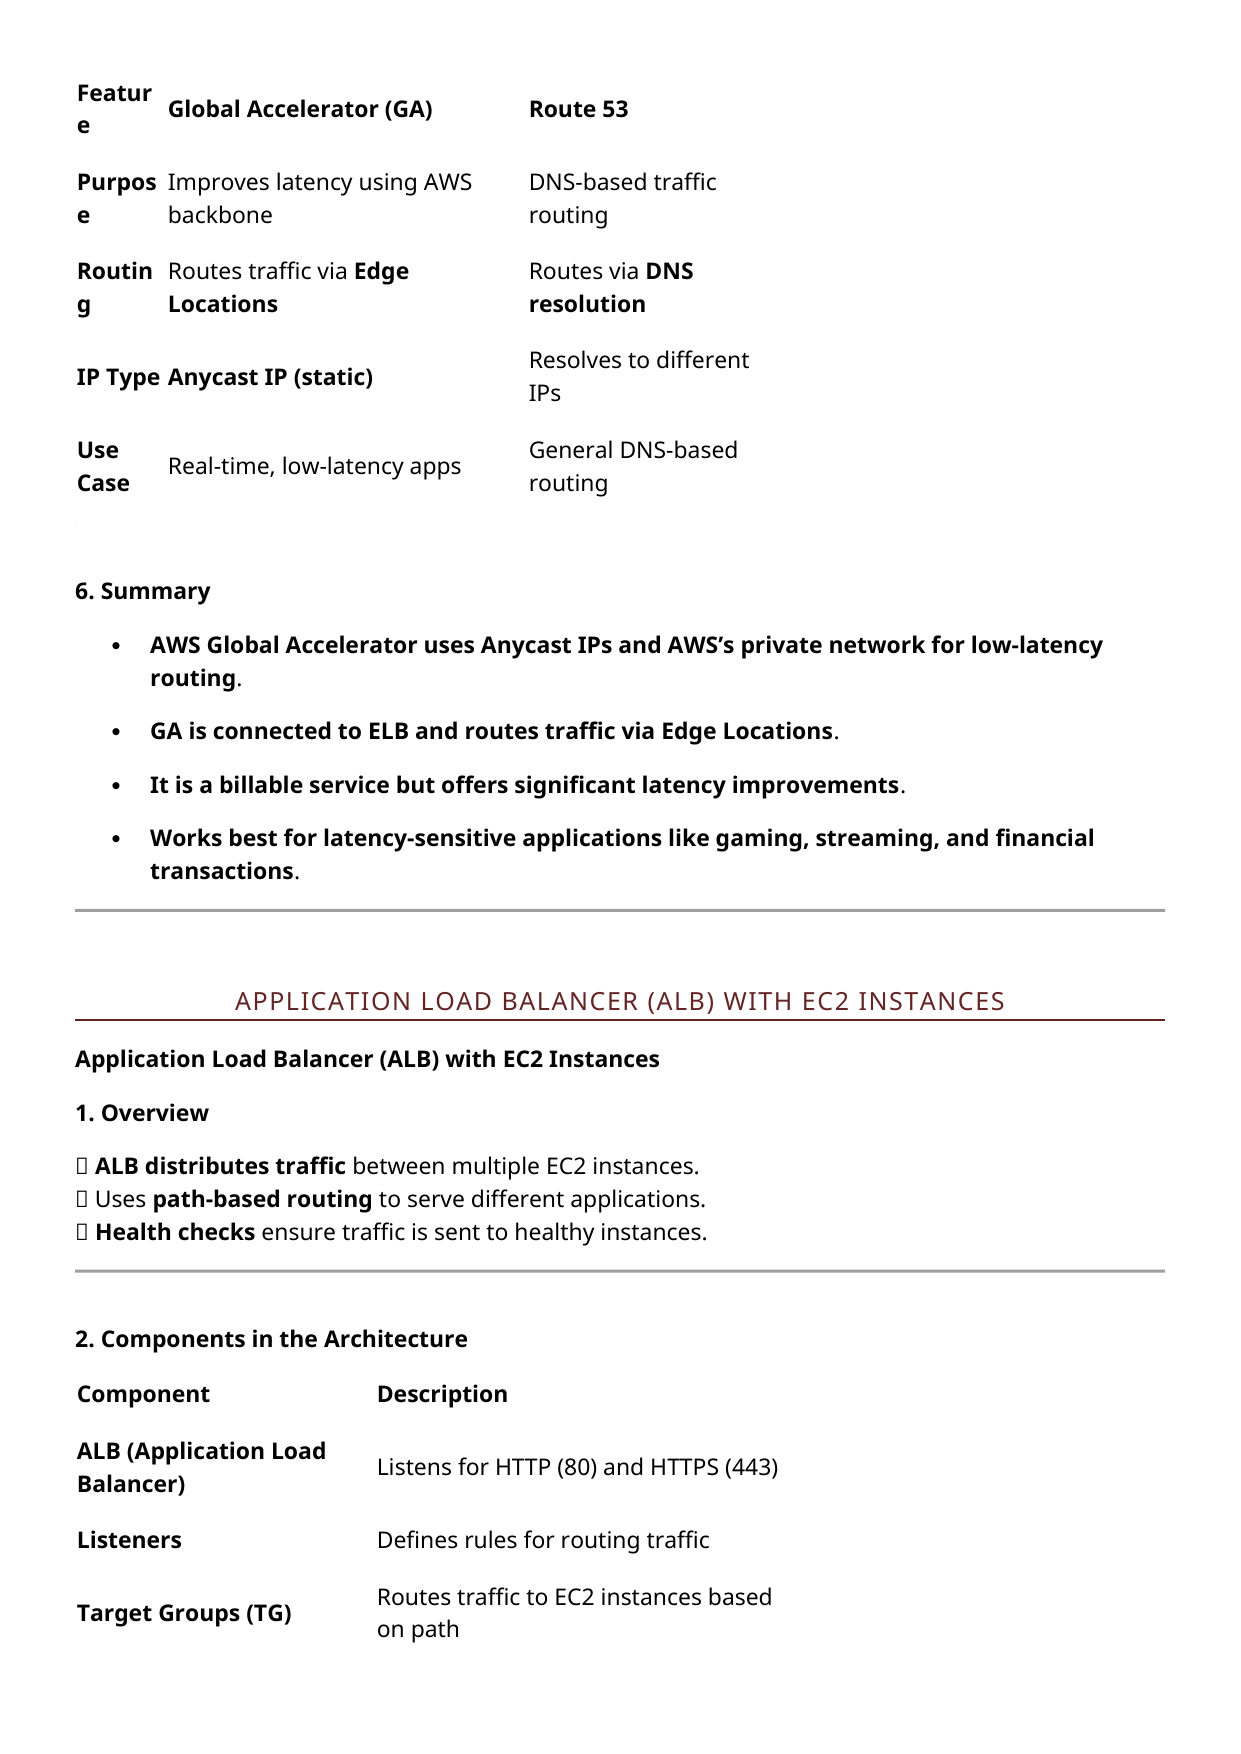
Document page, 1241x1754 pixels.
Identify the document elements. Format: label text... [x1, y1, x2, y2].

table_cell Purpose [75, 164, 166, 253]
list GA is connected to ELB and routes traffic via Edge Locations. [112, 715, 1165, 746]
subtitle Application Load Balancer (ALB) with EC2 Instances [75, 983, 1165, 1019]
list Works best for latency-sensitive applications like gaming, streaming, and financial transactions. [112, 822, 1165, 886]
table_cell Real-time, low-latency apps [166, 432, 527, 521]
table_header Component [75, 1377, 375, 1433]
table_header Route 53 [527, 75, 786, 164]
table_cell Routing [75, 254, 166, 343]
table_header Global Accelerator (GA) [166, 75, 527, 164]
table_cell Use Case [75, 432, 166, 521]
table_cell DNS-based traffic routing [527, 164, 786, 253]
list AWS Global Accelerator uses Anycast IPs and AWS’s private network for low-latency routing. [112, 629, 1165, 693]
table_cell Routes via DNS resolution [527, 254, 786, 343]
table_cell Target Groups (TG) [75, 1579, 375, 1668]
table_cell Defines rules for routing traffic [375, 1523, 799, 1579]
text 1. Overview [75, 1097, 1165, 1128]
table_cell Improves latency using AWS backbone [166, 164, 527, 253]
table_cell Anycast IP (static) [166, 343, 527, 432]
table_cell Routes traffic to EC2 instances based on path [375, 1579, 799, 1668]
table_cell IP Type [75, 343, 166, 432]
table_cell Listens for HTTP (80) and HTTPS (443) [375, 1433, 799, 1523]
text ✅ ALB distributes traffic between multiple EC2 instances. ✅ Uses path-based routing to serve different applications. ✅ Health checks ensure traffic is sent to healthy instances. [75, 1150, 1165, 1247]
table_cell ALB (Application Load Balancer) [75, 1433, 375, 1523]
text Application Load Balancer (ALB) with EC2 Instances [75, 1043, 1165, 1074]
table_header Feature [75, 75, 166, 164]
text 6. Summary [75, 575, 1165, 606]
table_header Description [375, 1377, 799, 1433]
table_cell Listeners [75, 1523, 375, 1579]
table_cell Resolves to different IPs [527, 343, 786, 432]
text 2. Components in the Architecture [75, 1323, 1165, 1354]
table_cell General DNS-based routing [527, 432, 786, 521]
table_cell Routes traffic via Edge Locations [166, 254, 527, 343]
list It is a billable service but offers significant latency improvements. [112, 769, 1165, 800]
